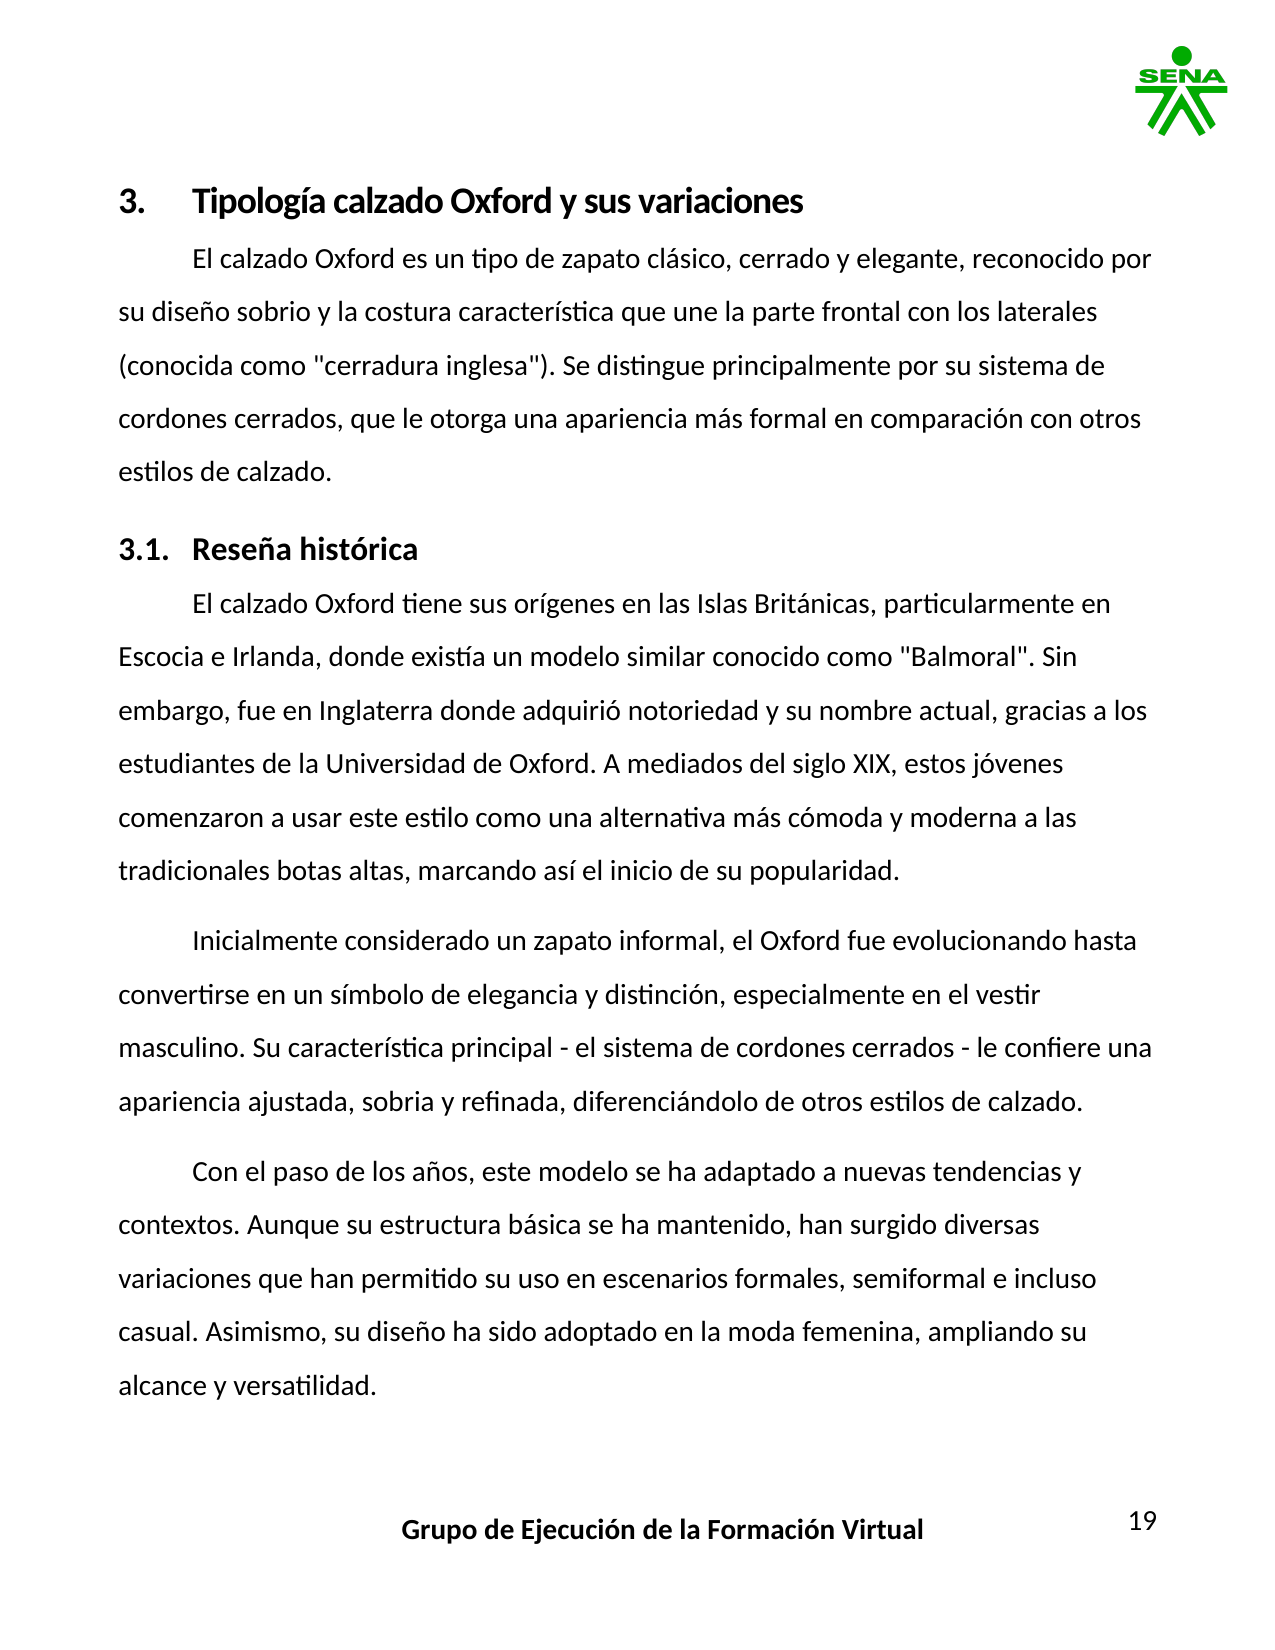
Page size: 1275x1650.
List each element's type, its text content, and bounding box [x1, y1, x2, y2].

text Con el paso de los años, este modelo se ha adaptado a nuevas tendencias y contextos. Aunque su estructura básica se ha mantenido, han surgido diversas variaciones que han permitido su uso en escenarios formales, semiformal e incluso casual. Asimismo, su diseño ha sido adoptado en la moda femenina, ampliando su alcance y versatilidad. [118, 1153, 1157, 1402]
text Inicialmente considerado un zapato informal, el Oxford fue evolucionando hasta convertirse en un símbolo de elegancia y distinción, especialmente en el vestir masculino. Su característica principal - el sistema de cordones cerrados - le confiere una apariencia ajustada, sobria y refinada, diferenciándolo de otros estilos de calzado. [118, 922, 1157, 1118]
subtitle Reseña histórica [118, 528, 1157, 568]
text El calzado Oxford es un tipo de zapato clásico, cerrado y elegante, reconocido por su diseño sobrio y la costura característica que une la parte frontal con los laterales (conocida como "cerradura inglesa"). Se distingue principalmente por su sistema de cordones cerrados, que le otorga una apariencia más formal en comparación con otros estilos de calzado. [118, 240, 1157, 489]
text El calzado Oxford tiene sus orígenes en las Islas Británicas, particularmente en Escocia e Irlanda, donde existía un modelo similar conocido como "Balmoral". Sin embargo, fue en Inglaterra donde adquirió notoriedad y su nombre actual, gracias a los estudiantes de la Universidad de Oxford. A mediados del siglo XIX, estos jóvenes comenzaron a usar este estilo como una alternativa más cómoda y moderna a las tradicionales botas altas, marcando así el inicio de su popularidad. [118, 585, 1157, 888]
subtitle Tipología calzado Oxford y sus variaciones [118, 177, 1157, 223]
picture [1135, 46, 1228, 136]
